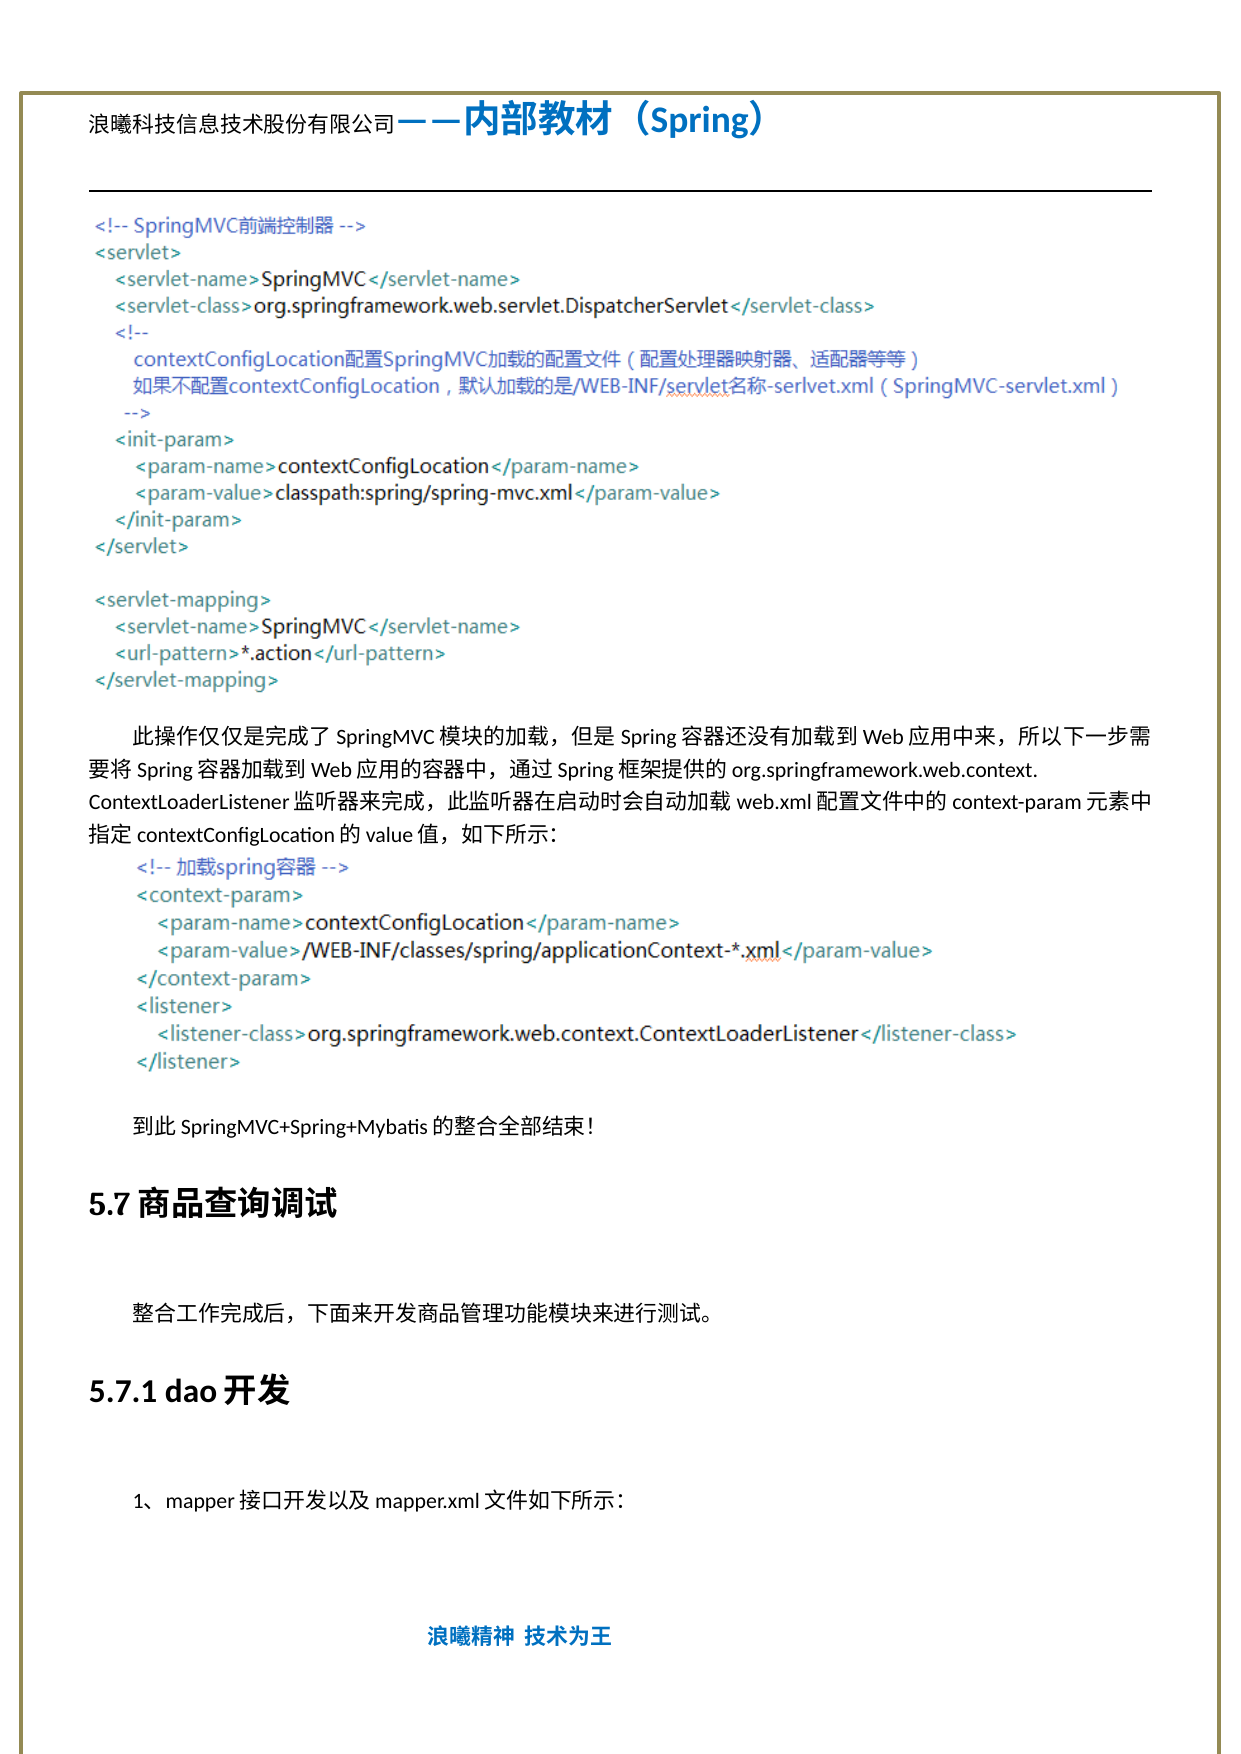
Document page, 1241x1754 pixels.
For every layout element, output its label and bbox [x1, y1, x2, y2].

picture [88, 198, 1127, 703]
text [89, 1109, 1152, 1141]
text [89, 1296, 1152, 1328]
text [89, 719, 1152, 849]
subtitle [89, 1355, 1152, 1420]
picture [132, 848, 1033, 1080]
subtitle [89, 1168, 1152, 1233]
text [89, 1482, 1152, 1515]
